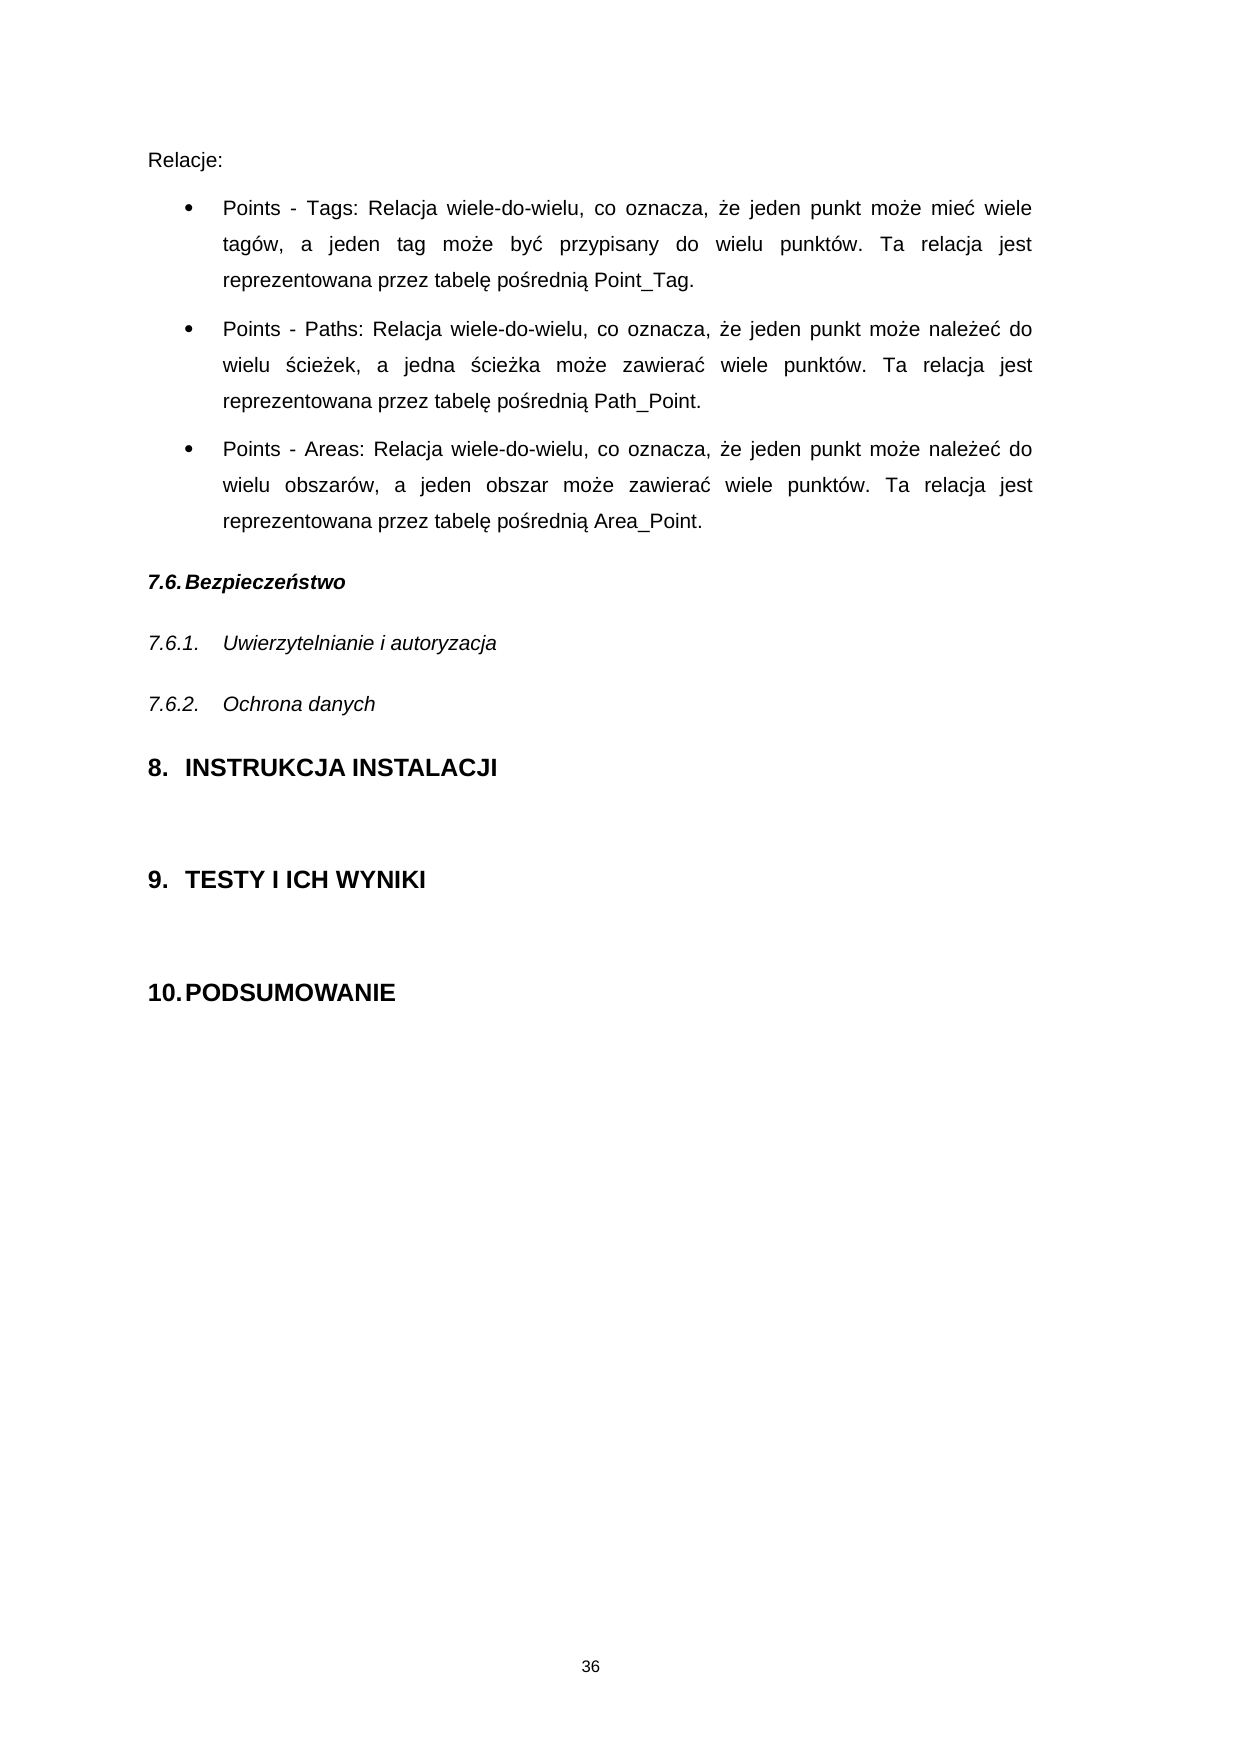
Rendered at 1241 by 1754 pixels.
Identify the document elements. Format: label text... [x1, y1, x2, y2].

list Points - Areas: Relacja wiele-do-wielu, co oznacza, że jeden punkt może należeć do wielu obszarów, a jeden obszar może zawierać wiele punktów. Ta relacja jest reprezentowana przez tabelę pośrednią Area_Point. [185, 437, 1033, 533]
subtitle PODSUMOWANIE [148, 978, 1033, 1007]
subtitle Uwierzytelnianie i autoryzacja [148, 631, 1033, 655]
subtitle INSTRUKCJA INSTALACJI [148, 753, 1033, 781]
list Points - Tags: Relacja wiele-do-wielu, co oznacza, że jeden punkt może mieć wiele tagów, a jeden tag może być przypisany do wielu punktów. Ta relacja jest reprezentowana przez tabelę pośrednią Point_Tag. [185, 196, 1033, 292]
text Relacje: [148, 148, 1033, 172]
subtitle Bezpieczeństwo [147, 570, 1033, 594]
list Points - Paths: Relacja wiele-do-wielu, co oznacza, że jeden punkt może należeć do wielu ścieżek, a jedna ścieżka może zawierać wiele punktów. Ta relacja jest reprezentowana przez tabelę pośrednią Path_Point. [185, 317, 1033, 412]
subtitle TESTY I ICH WYNIKI [148, 866, 1033, 894]
subtitle Ochrona danych [148, 692, 1033, 716]
